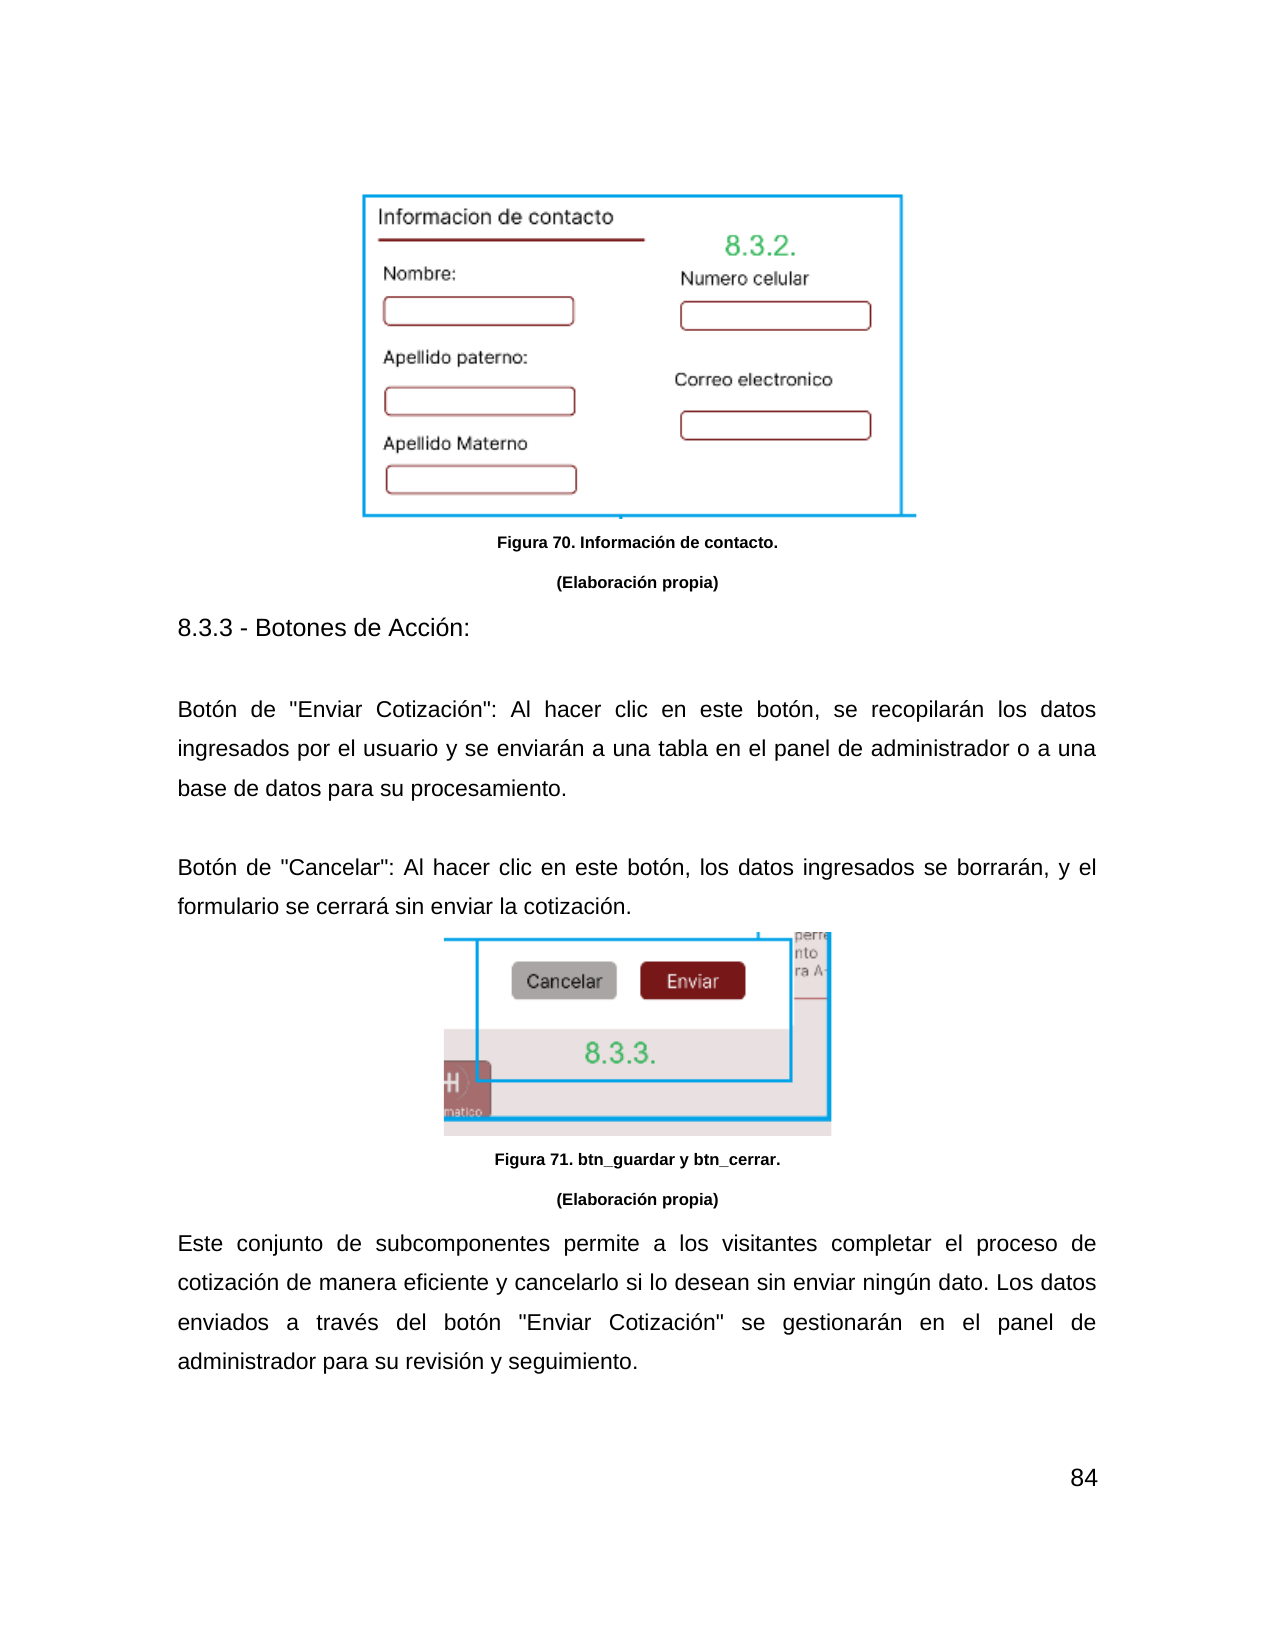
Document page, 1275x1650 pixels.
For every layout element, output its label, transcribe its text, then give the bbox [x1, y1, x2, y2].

picture [443, 1121, 832, 1136]
text Este conjunto de subcomponentes permite a los visitantes completar el proceso de cotización de manera eficiente y cancelarlo si lo desean sin enviar ningún dato. Los datos enviados a través del botón "Enviar Cotización" se gestionarán en el panel de administrador para su revisión y seguimiento. [177, 1230, 1098, 1375]
text Botón de "Enviar Cotización": Al hacer clic en este botón, se recopilarán los datos ingresados por el usuario y se enviarán a una tabla en el panel de administrador o a una base de datos para su procesamiento. [177, 696, 1098, 801]
picture [358, 190, 917, 519]
text (Elaboración propia) [177, 573, 1098, 592]
text (Elaboración propia) [177, 1190, 1098, 1209]
text Botón de "Cancelar": Al hacer clic en este botón, los datos ingresados se borrarán, y el formulario se cerrará sin enviar la cotización. [177, 853, 1098, 919]
picture [443, 932, 827, 1116]
picture [443, 932, 757, 938]
text 8.3.3 - Botones de Acción: [177, 613, 1098, 642]
text Figura 71. btn_guardar y btn_cerrar. [177, 1150, 1098, 1169]
picture [366, 198, 900, 514]
picture [479, 941, 789, 1079]
text Figura 70. Información de contacto. [177, 533, 1098, 552]
